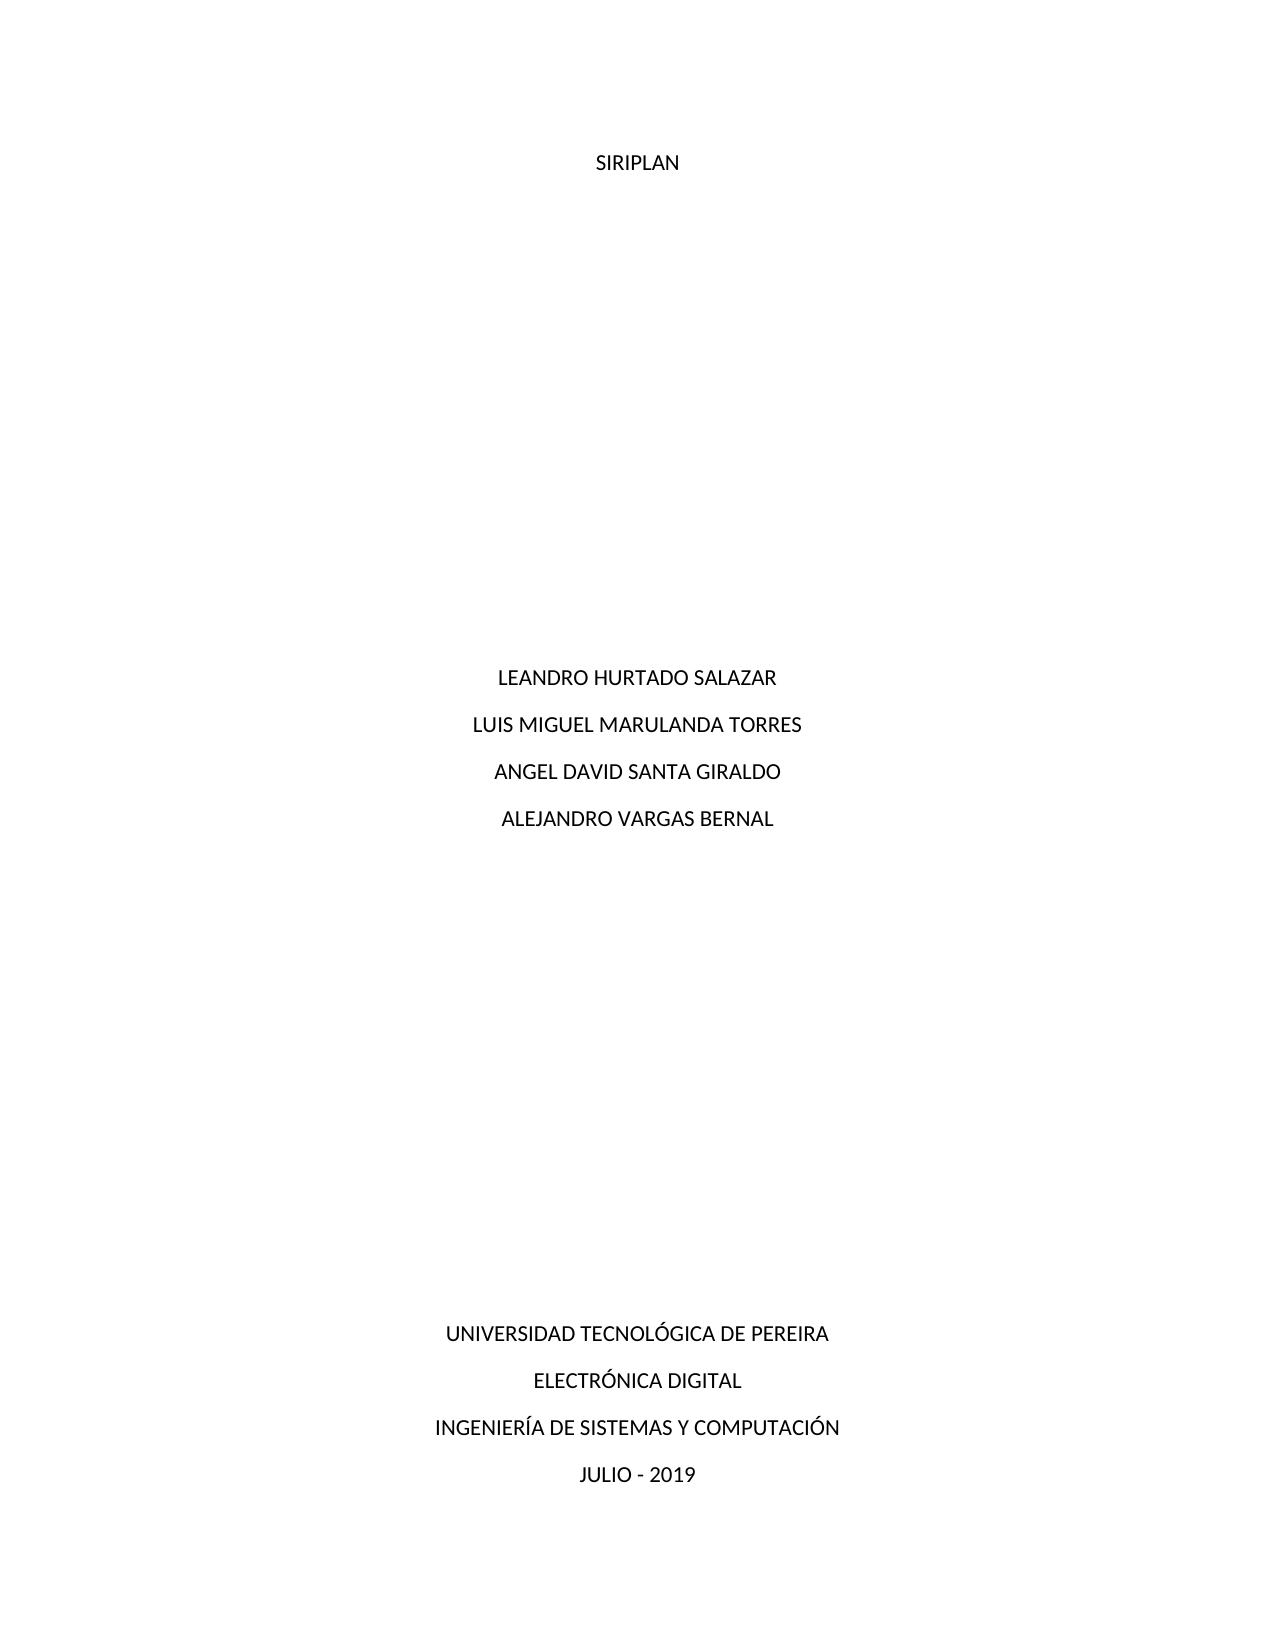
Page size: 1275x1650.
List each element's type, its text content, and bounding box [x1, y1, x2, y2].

text SIRIPLAN [177, 148, 1098, 176]
text ELECTRÓNICA DIGITAL [177, 1366, 1098, 1394]
text JULIO - 2019 [177, 1460, 1098, 1488]
text LEANDRO HURTADO SALAZAR [177, 663, 1098, 691]
text LUIS MIGUEL MARULANDA TORRES [177, 710, 1098, 738]
text INGENIERÍA DE SISTEMAS Y COMPUTACIÓN [177, 1413, 1098, 1441]
text ALEJANDRO VARGAS BERNAL [177, 804, 1098, 832]
text UNIVERSIDAD TECNOLÓGICA DE PEREIRA [177, 1319, 1098, 1347]
text ANGEL DAVID SANTA GIRALDO [177, 757, 1098, 785]
